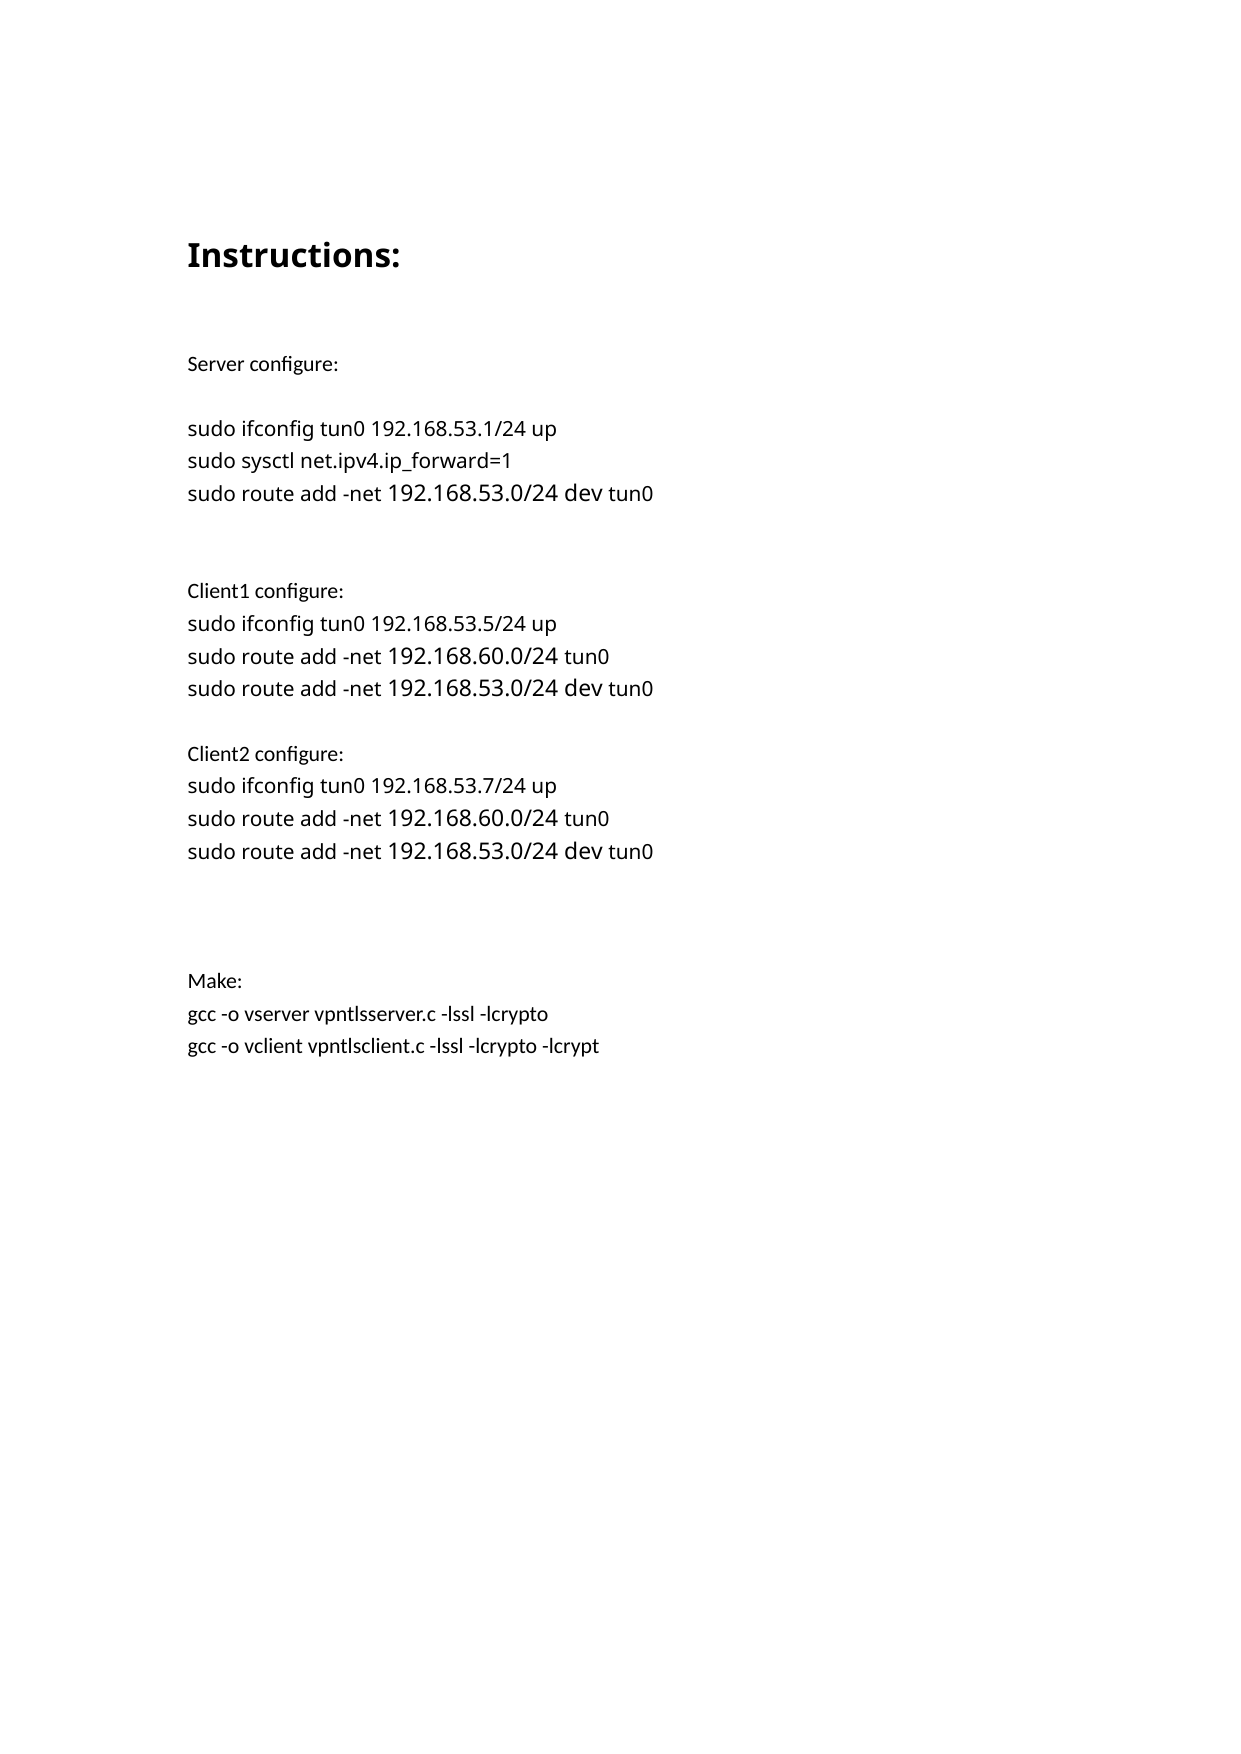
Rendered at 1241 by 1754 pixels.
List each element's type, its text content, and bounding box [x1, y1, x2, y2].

text Client1 configure: [187, 574, 1053, 607]
text sudo sysctl net.ipv4.ip_forward=1 [187, 444, 1053, 477]
text sudo route add -net 192.168.60.0/24 tun0 [187, 639, 1053, 672]
text gcc -o vclient vpntlsclient.c -lssl -lcrypto -lcrypt [187, 1029, 1053, 1062]
text sudo route add -net 192.168.60.0/24 tun0 [187, 802, 1053, 834]
text sudo route add -net 192.168.53.0/24 dev tun0 [187, 672, 1053, 704]
subtitle Instructions: [187, 222, 1053, 287]
text sudo ifconfig tun0 192.168.53.5/24 up [187, 607, 1053, 639]
text Server configure: [187, 347, 1053, 379]
text sudo route add -net 192.168.53.0/24 dev tun0 [187, 477, 1053, 509]
text sudo ifconfig tun0 192.168.53.7/24 up [187, 769, 1053, 802]
text sudo route add -net 192.168.53.0/24 dev tun0 [187, 834, 1053, 867]
text gcc -o vserver vpntlsserver.c -lssl -lcrypto [187, 997, 1053, 1029]
text Client2 configure: [187, 737, 1053, 769]
text Make: [187, 964, 1053, 997]
text sudo ifconfig tun0 192.168.53.1/24 up [187, 412, 1053, 444]
